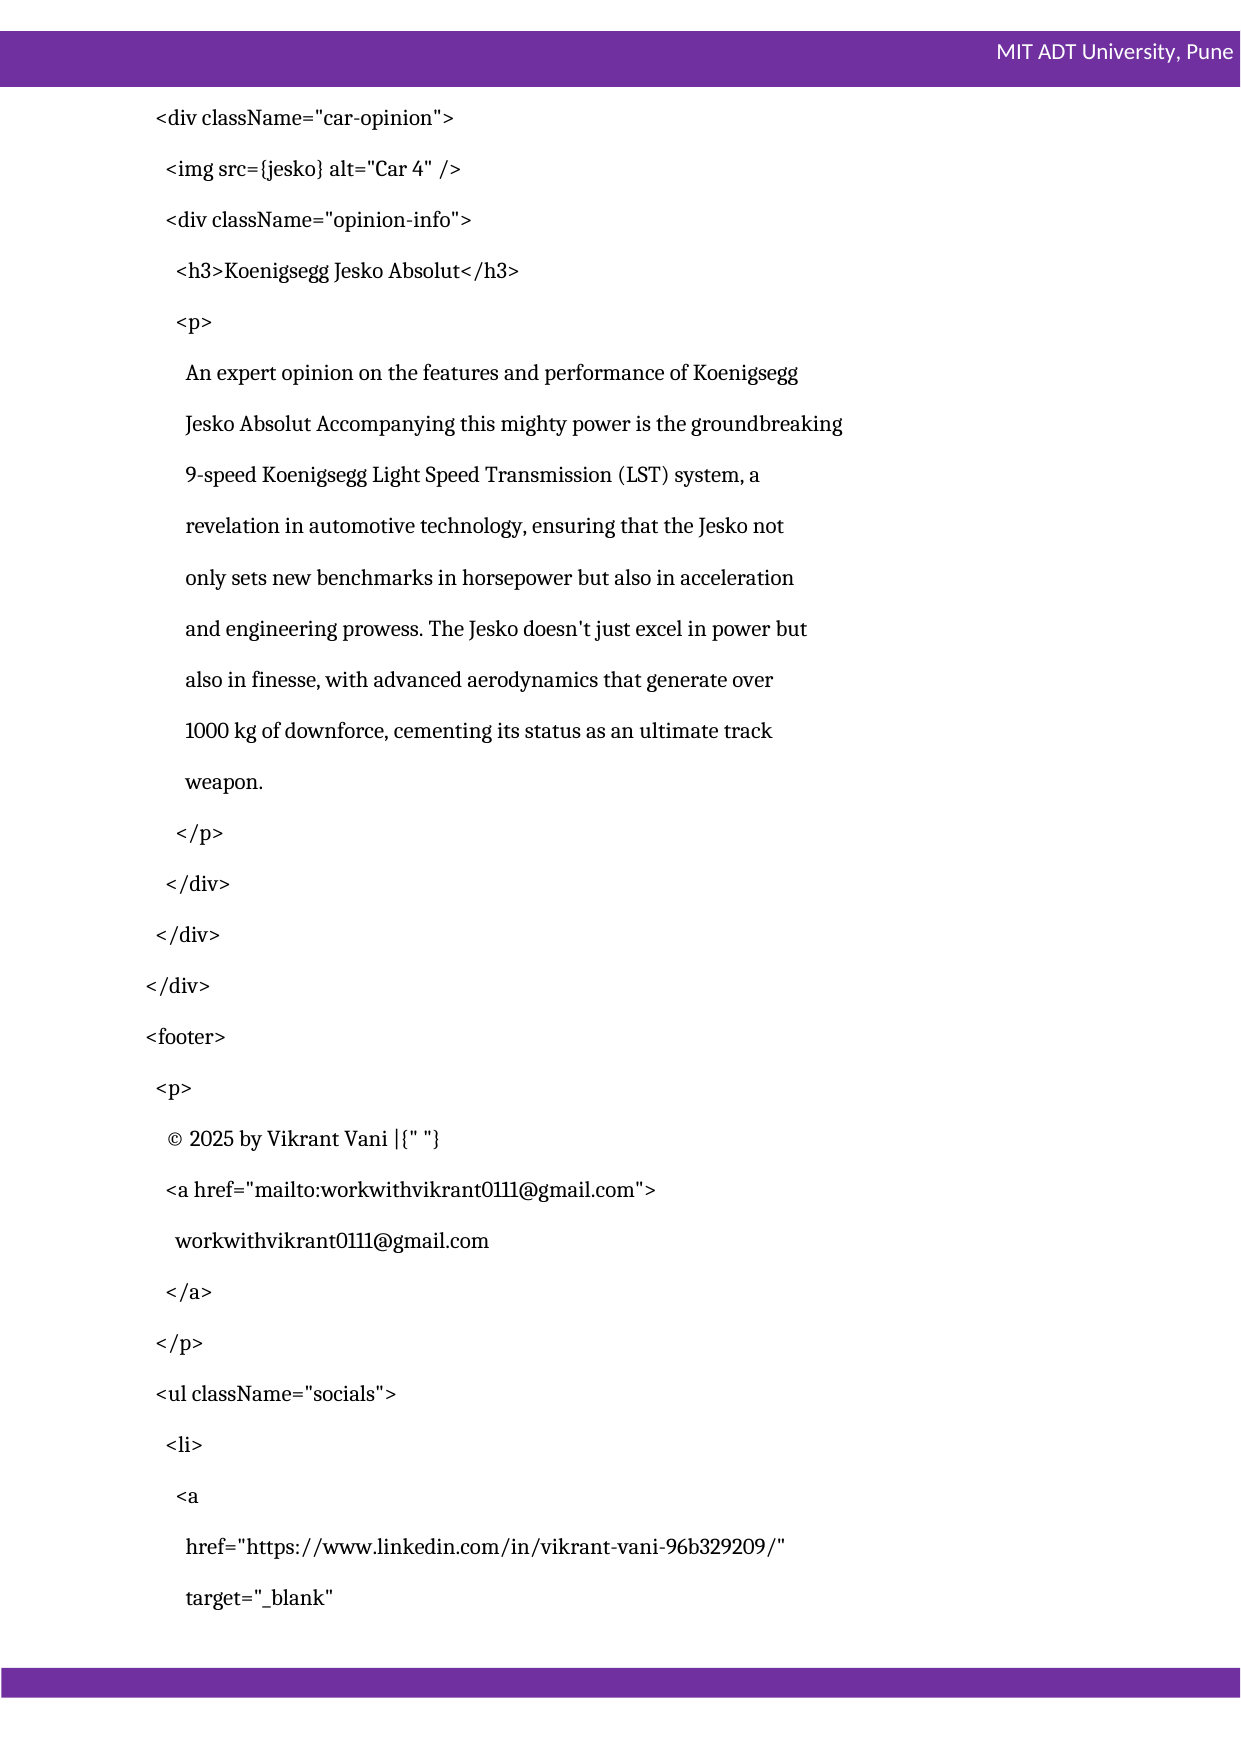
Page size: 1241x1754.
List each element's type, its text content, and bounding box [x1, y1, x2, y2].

text An expert opinion on the features and performance of Koenigsegg [120, 360, 1195, 387]
text <div className="car-opinion"> [120, 105, 1195, 131]
text </a> [120, 1279, 1195, 1305]
text Jesko Absolut Accompanying this mighty power is the groundbreaking [120, 411, 1195, 438]
text <ul className="socials"> [120, 1381, 1195, 1407]
text </div> [120, 922, 1195, 948]
text © 2025 by Vikrant Vani |{" "} [120, 1126, 1195, 1152]
text workwithvikrant0111@gmail.com [120, 1228, 1195, 1254]
text <p> [120, 309, 1195, 336]
text <a href="mailto:workwithvikrant0111@gmail.com"> [120, 1177, 1195, 1203]
text <div className="opinion-info"> [120, 207, 1195, 233]
text and engineering prowess. The Jesko doesn't just excel in power but [120, 615, 1195, 642]
text <p> [120, 1075, 1195, 1101]
text href="https://www.linkedin.com/in/vikrant-vani-96b329209/" [120, 1534, 1195, 1561]
text revelation in automotive technology, ensuring that the Jesko not [120, 513, 1195, 540]
text <img src={jesko} alt="Car 4" /> [120, 156, 1195, 182]
text <h3>Koenigsegg Jesko Absolut</h3> [120, 258, 1195, 284]
text weapon. [120, 768, 1195, 795]
text </div> [120, 871, 1195, 897]
text target="_blank" [120, 1585, 1195, 1612]
text only sets new benchmarks in horsepower but also in acceleration [120, 564, 1195, 591]
text <li> [120, 1432, 1195, 1458]
text <a [120, 1483, 1195, 1509]
text also in finesse, with advanced aerodynamics that generate over [120, 666, 1195, 693]
text </p> [120, 819, 1195, 846]
text 9-speed Koenigsegg Light Speed Transmission (LST) system, a [120, 462, 1195, 489]
text <footer> [120, 1024, 1195, 1050]
text </p> [120, 1330, 1195, 1356]
text </div> [120, 973, 1195, 999]
text 1000 kg of downforce, cementing its status as an ultimate track [120, 717, 1195, 744]
